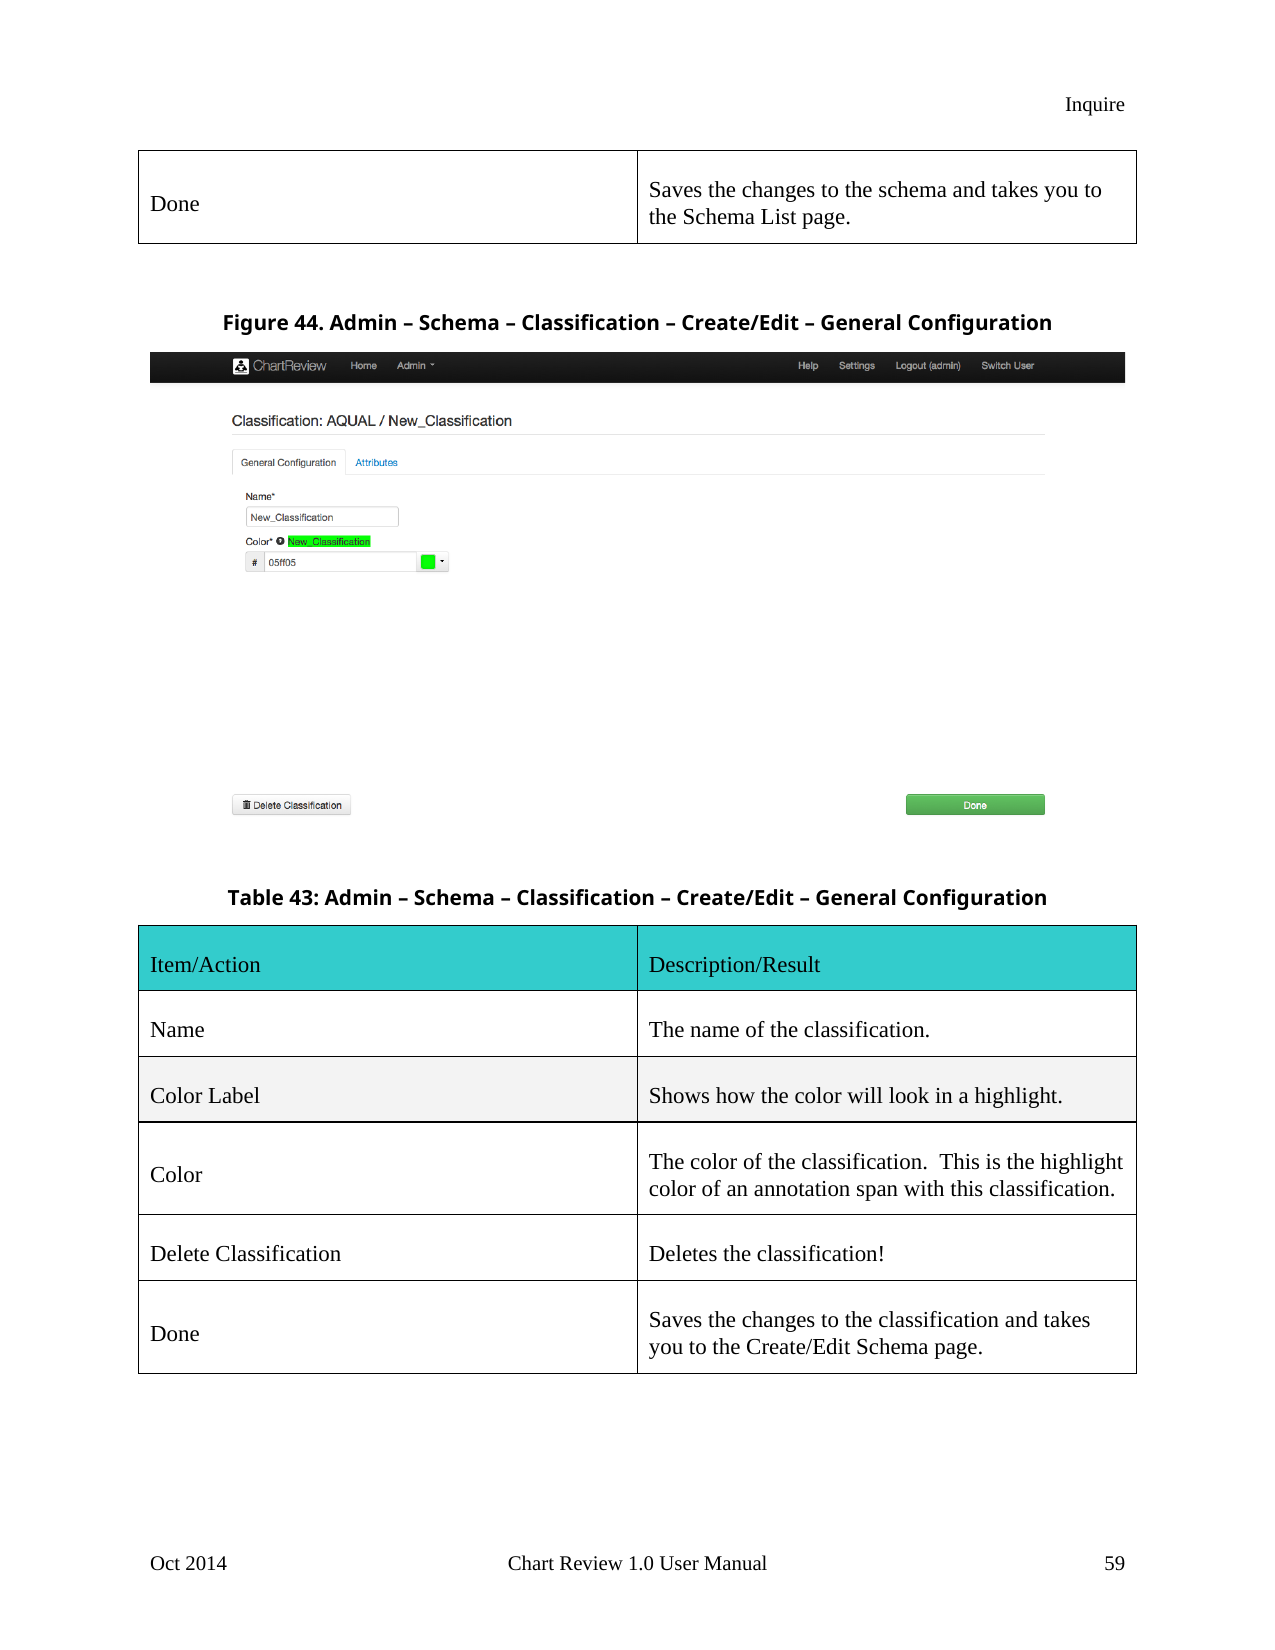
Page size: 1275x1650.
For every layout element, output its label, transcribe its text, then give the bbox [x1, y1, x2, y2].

table_cell Saves the changes to the classification and takes you to the Create/Edit Schema page. [638, 1281, 1136, 1372]
table_cell Done [139, 151, 637, 243]
table_cell Saves the changes to the schema and takes you to the Schema List page. [638, 151, 1136, 243]
table_cell Deletes the classification! [638, 1215, 1136, 1280]
table_cell Color [139, 1123, 637, 1214]
table_header Description/Result [638, 926, 1136, 990]
table_cell The color of the classification. This is the highlight color of an annotation span with this classification. [638, 1123, 1136, 1214]
table_cell The name of the classification. [638, 991, 1136, 1056]
table_cell Color Label [139, 1057, 637, 1121]
table_cell Name [139, 991, 637, 1056]
picture [150, 352, 1125, 846]
table_cell Shows how the color will look in a highlight. [638, 1057, 1136, 1121]
table_header Item/Action [139, 926, 637, 990]
table_cell Done [139, 1281, 637, 1372]
table_cell Delete Classification [139, 1215, 637, 1280]
